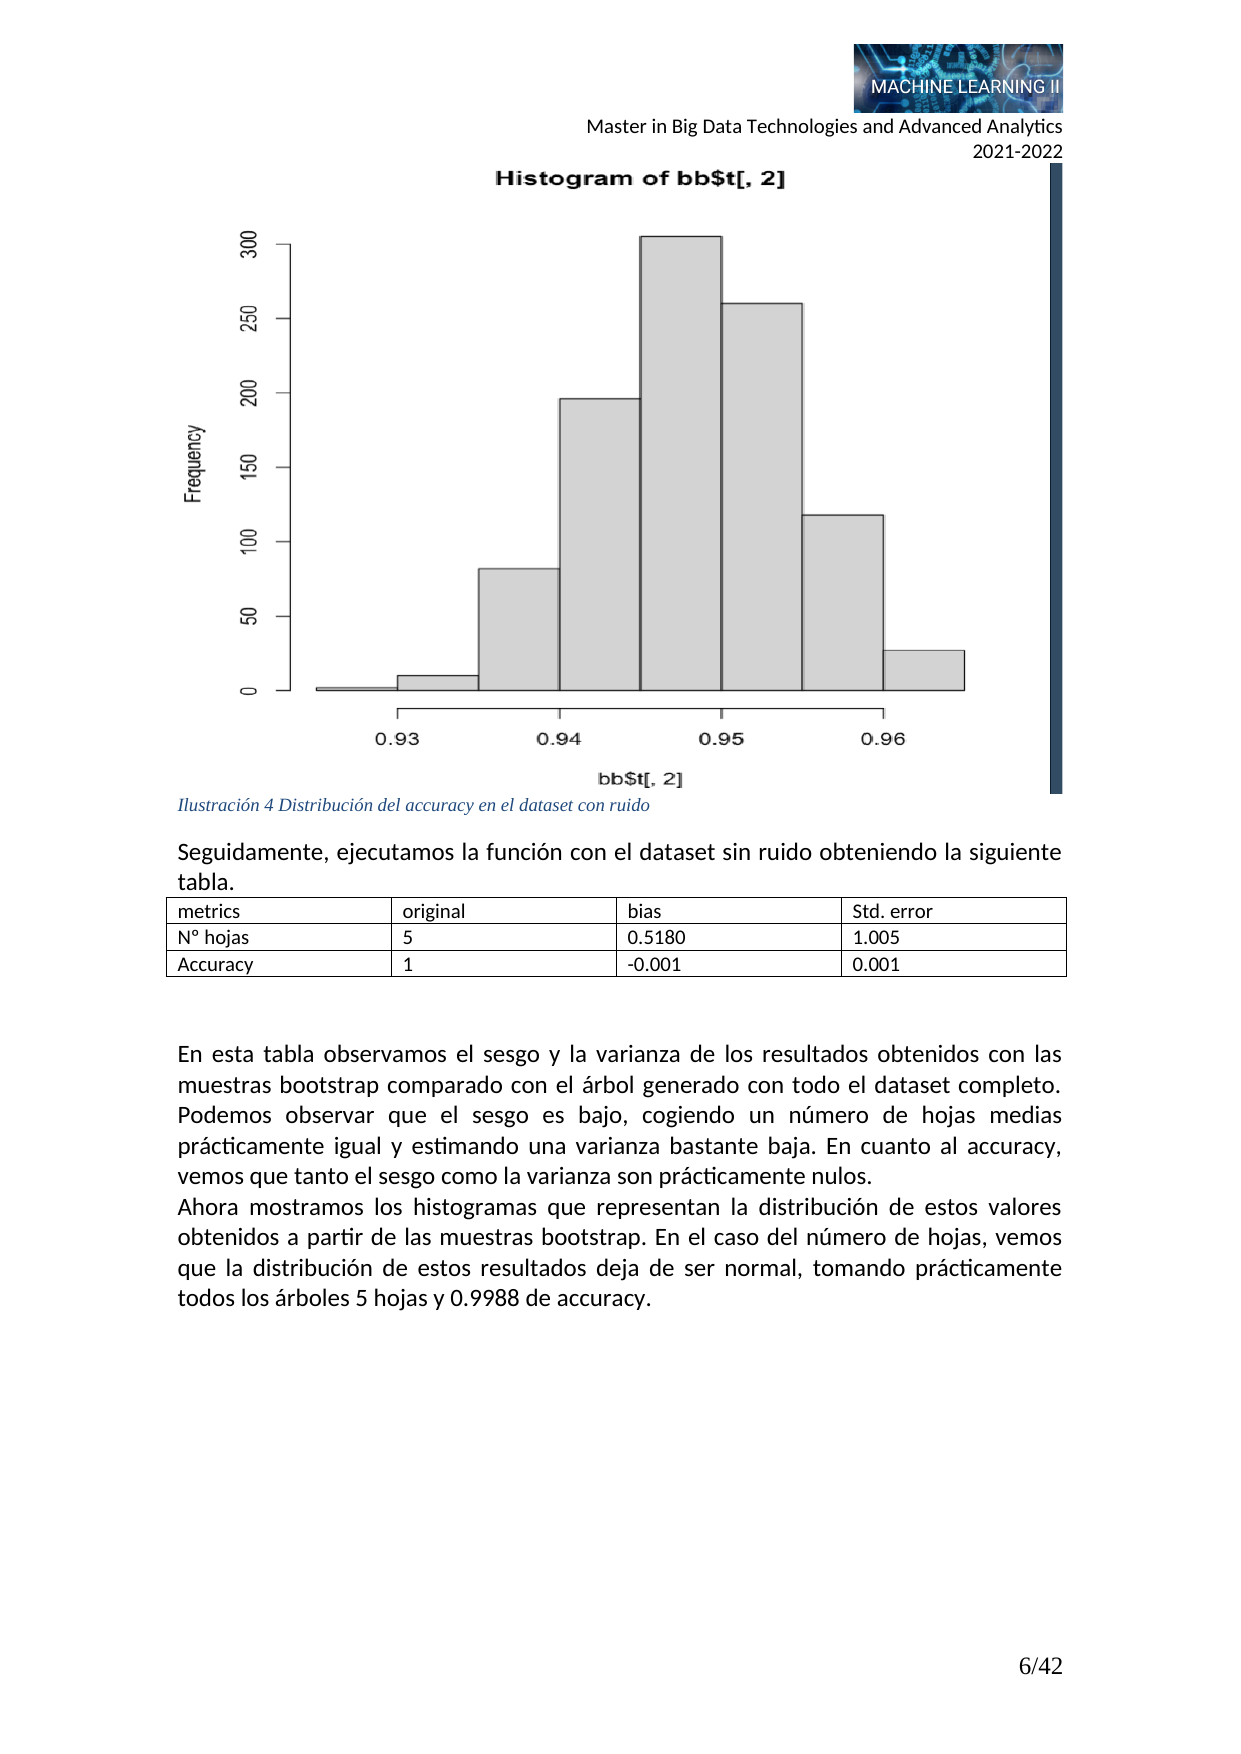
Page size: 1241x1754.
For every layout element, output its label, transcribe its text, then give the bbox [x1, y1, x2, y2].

table_header Std. error [842, 898, 1066, 923]
table_cell Nº hojas [167, 924, 391, 950]
table_cell 0.5180 [617, 924, 841, 950]
text Ahora mostramos los histogramas que representan la distribución de estos valores obtenidos a partir de las muestras bootstrap. En el caso del número de hojas, vemos que la distribución de estos resultados deja de ser normal, tomando prácticamente todos los árboles 5 hojas y 0.9988 de accuracy. [177, 1191, 1063, 1313]
text Ilustración 4 Distribución del accuracy en el dataset con ruido [177, 794, 1063, 815]
table_cell 5 [392, 924, 616, 950]
table_header bias [617, 898, 841, 923]
picture [177, 163, 1063, 794]
table_cell 1.005 [842, 924, 1066, 950]
table_cell -0.001 [617, 951, 841, 976]
text En esta tabla observamos el sesgo y la varianza de los resultados obtenidos con las muestras bootstrap comparado con el árbol generado con todo el dataset completo. Podemos observar que el sesgo es bajo, cogiendo un número de hojas medias prácticamente igual y estimando una varianza bastante baja. En cuanto al accuracy, vemos que tanto el sesgo como la varianza son prácticamente nulos. [177, 1038, 1063, 1191]
table_header metrics [167, 898, 391, 923]
table_cell Accuracy [167, 951, 391, 976]
table_header original [392, 898, 616, 923]
picture [853, 44, 1064, 113]
text Seguidamente, ejecutamos la función con el dataset sin ruido obteniendo la siguiente tabla. [177, 836, 1063, 897]
table_cell 0.001 [842, 951, 1066, 976]
table_cell 1 [392, 951, 616, 976]
